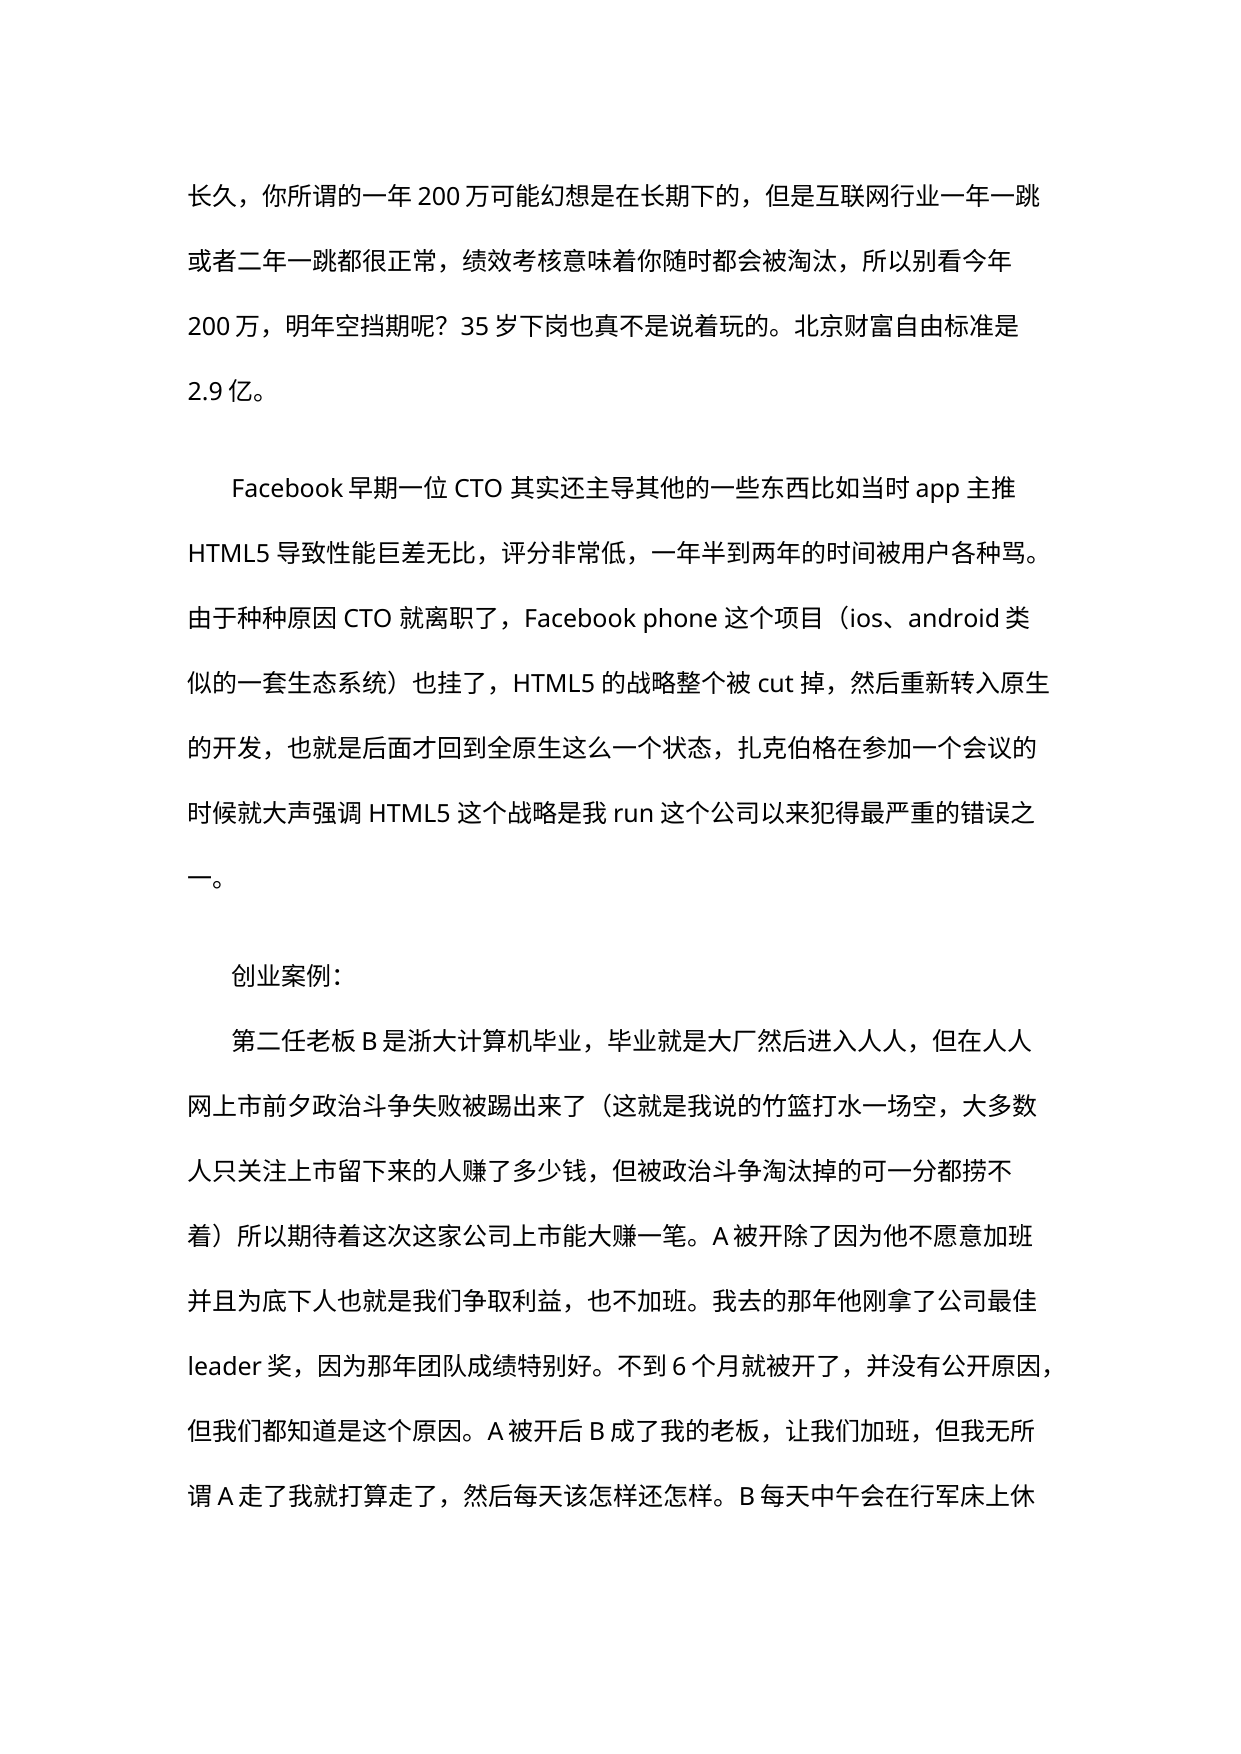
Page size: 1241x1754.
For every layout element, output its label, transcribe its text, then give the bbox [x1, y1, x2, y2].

text Facebook早期一位 CTO 其实还主导其他的一些东西比如当时 app 主推 HTML5 导致性能巨差无比，评分非常低，一年半到两年的时间被用户各种骂。由于种种原因 CTO 就离职了，Facebook phone 这个项目（ios、android类似的一套生态系统）也挂了，HTML5 的战略整个被 cut 掉，然后重新转入原生的开发，也就是后面才回到全原生这么一个状态，扎克伯格在参加一个会议的时候就大声强调 HTML5 这个战略是我 run 这个公司以来犯得最严重的错误之一。 [187, 454, 1053, 909]
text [187, 162, 1053, 422]
text 创业案例： [187, 942, 1053, 1007]
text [187, 1007, 1053, 1527]
